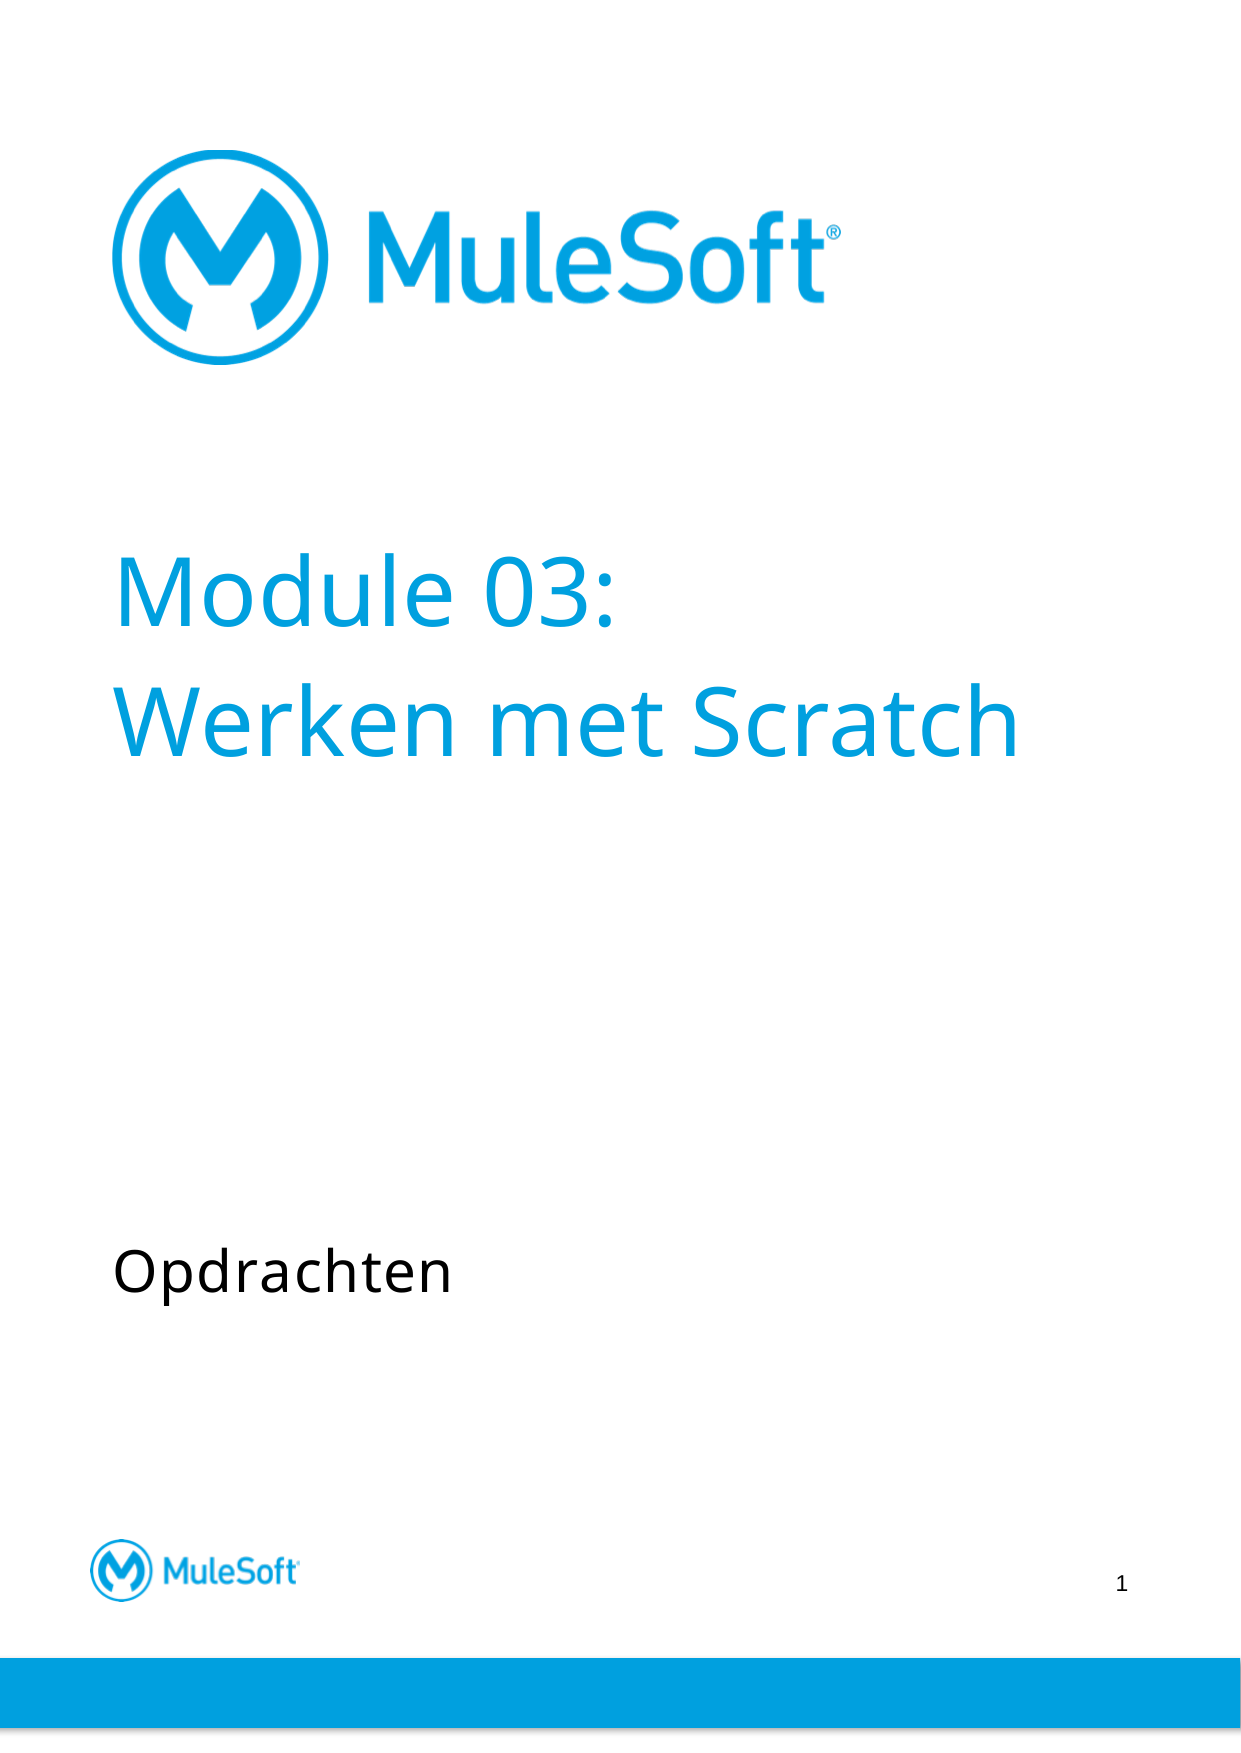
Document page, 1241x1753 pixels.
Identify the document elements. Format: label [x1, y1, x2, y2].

picture [128, 1539, 300, 1602]
picture [90, 1577, 115, 1602]
picture [122, 159, 318, 356]
picture [90, 1539, 115, 1564]
picture [234, 150, 841, 365]
picture [94, 1543, 150, 1599]
picture [112, 271, 206, 365]
picture [112, 150, 200, 243]
